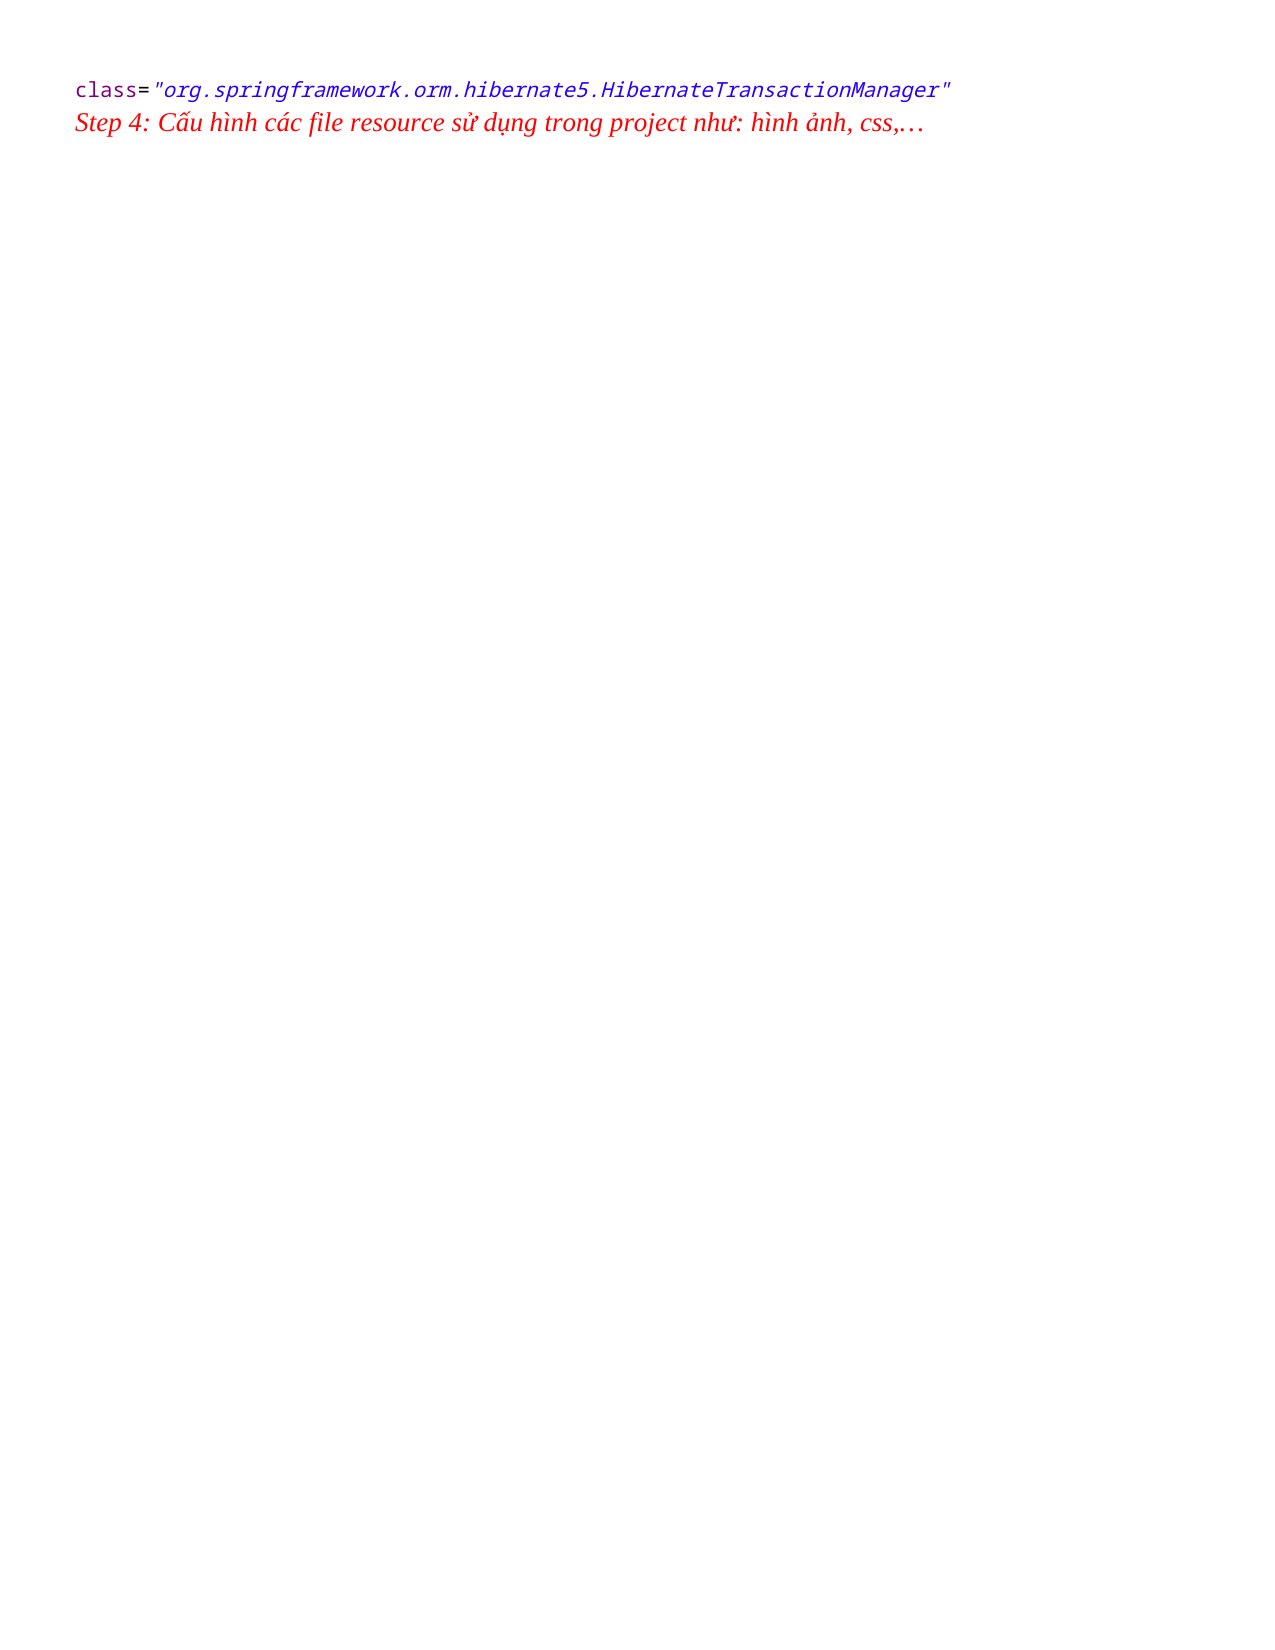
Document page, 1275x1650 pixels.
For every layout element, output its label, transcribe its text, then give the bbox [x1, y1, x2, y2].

text Step 4: Cấu hình các file resource sử dụng trong project như: hình ảnh, css,… [75, 106, 1131, 137]
text class="org.springframework.orm.hibernate5.HibernateTransactionManager" [75, 75, 1131, 103]
